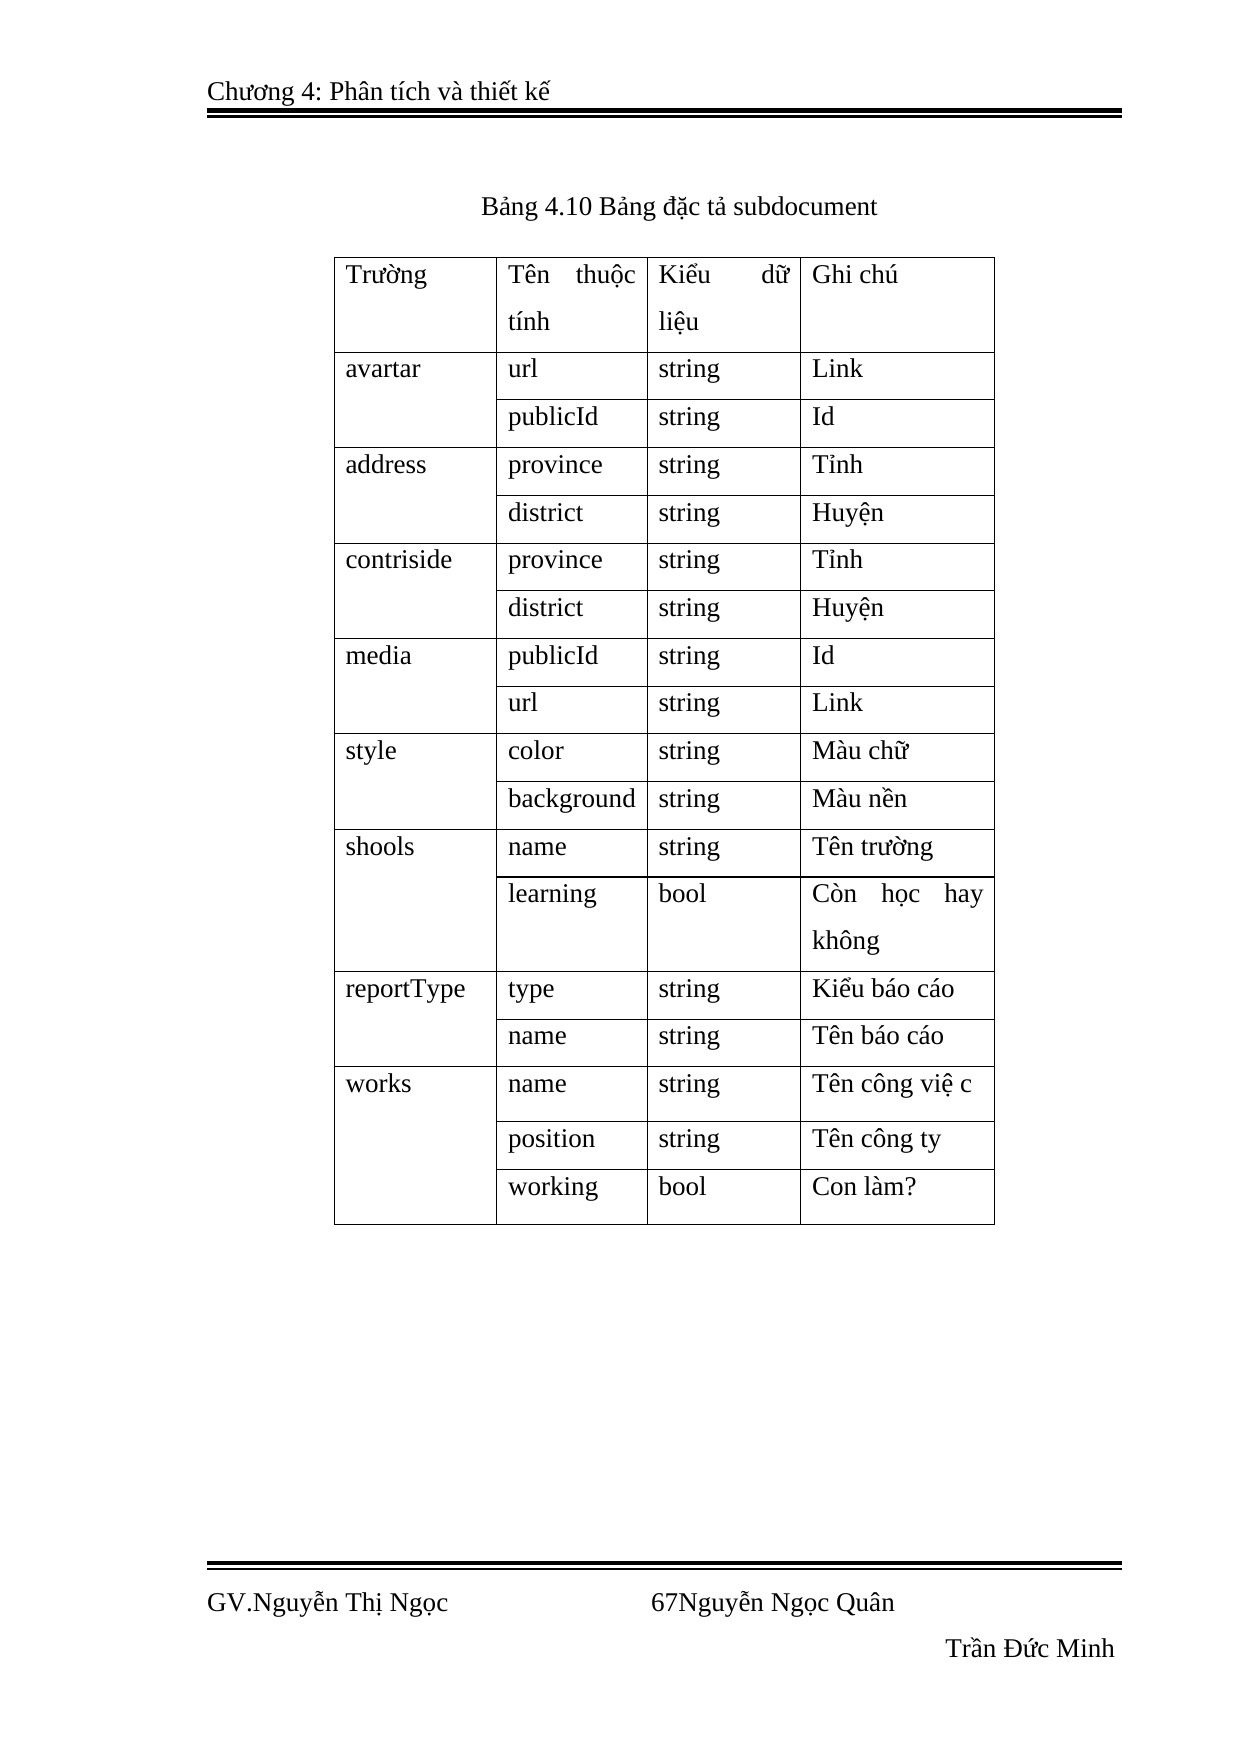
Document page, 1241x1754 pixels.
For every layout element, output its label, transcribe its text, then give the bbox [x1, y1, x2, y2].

table_cell Màu nền [801, 782, 994, 829]
table_cell avartar [335, 353, 496, 447]
table_cell bool [648, 1170, 800, 1223]
table_cell string [648, 639, 800, 686]
table_cell Tỉnh [801, 544, 994, 590]
table_cell string [648, 496, 800, 542]
table_cell works [335, 1067, 496, 1223]
table_cell publicId [497, 639, 647, 686]
table_cell name [497, 830, 647, 876]
table_cell string [648, 782, 800, 829]
table_cell url [497, 353, 647, 399]
table_cell url [497, 687, 647, 733]
table_cell province [497, 448, 647, 495]
table_cell string [648, 734, 800, 781]
table_cell Tên trường [801, 830, 994, 876]
table_cell string [648, 1020, 800, 1066]
table_cell Id [801, 400, 994, 447]
table_cell position [497, 1122, 647, 1169]
table_cell Tỉnh [801, 448, 994, 495]
table_cell Link [801, 353, 994, 399]
table_cell reportType [335, 972, 496, 1066]
table_cell color [497, 734, 647, 781]
table_cell string [648, 400, 800, 447]
table_cell learning [497, 878, 647, 971]
table_cell Huyện [801, 591, 994, 638]
table_cell district [497, 591, 647, 638]
table_cell Tên công ty [801, 1122, 994, 1169]
table_header Kiểu dữ liệu [648, 258, 800, 352]
table_cell string [648, 972, 800, 1018]
table_cell name [497, 1020, 647, 1066]
table_cell Id [801, 639, 994, 686]
table_cell string [648, 1122, 800, 1169]
table_cell Còn học hay không [801, 878, 994, 971]
table_cell Huyện [801, 496, 994, 542]
table_cell district [497, 496, 647, 542]
table_header Tên thuộc tính [497, 258, 647, 352]
table_cell working [497, 1170, 647, 1223]
table_cell shools [335, 830, 496, 971]
table_cell background [497, 782, 647, 829]
table_cell Kiểu báo cáo [801, 972, 994, 1018]
table_cell contriside [335, 544, 496, 638]
table_cell name [497, 1067, 647, 1121]
table_cell address [335, 448, 496, 542]
table_cell Tên báo cáo [801, 1020, 994, 1066]
table_header Trường [335, 258, 496, 352]
table_cell string [648, 1067, 800, 1121]
table_cell style [335, 734, 496, 829]
table_cell bool [648, 878, 800, 971]
table_cell Màu chữ [801, 734, 994, 781]
table_cell Link [801, 687, 994, 733]
table_cell province [497, 544, 647, 590]
table_cell string [648, 591, 800, 638]
table_cell Con làm? [801, 1170, 994, 1223]
table_cell string [648, 544, 800, 590]
table_cell string [648, 353, 800, 399]
table_cell string [648, 830, 800, 876]
table_header Ghi chú [801, 258, 994, 352]
table_cell type [497, 972, 647, 1018]
table_cell media [335, 639, 496, 733]
table_cell string [648, 448, 800, 495]
table_cell string [648, 687, 800, 733]
table_cell Tên công việ c [801, 1067, 994, 1121]
table_cell publicId [497, 400, 647, 447]
